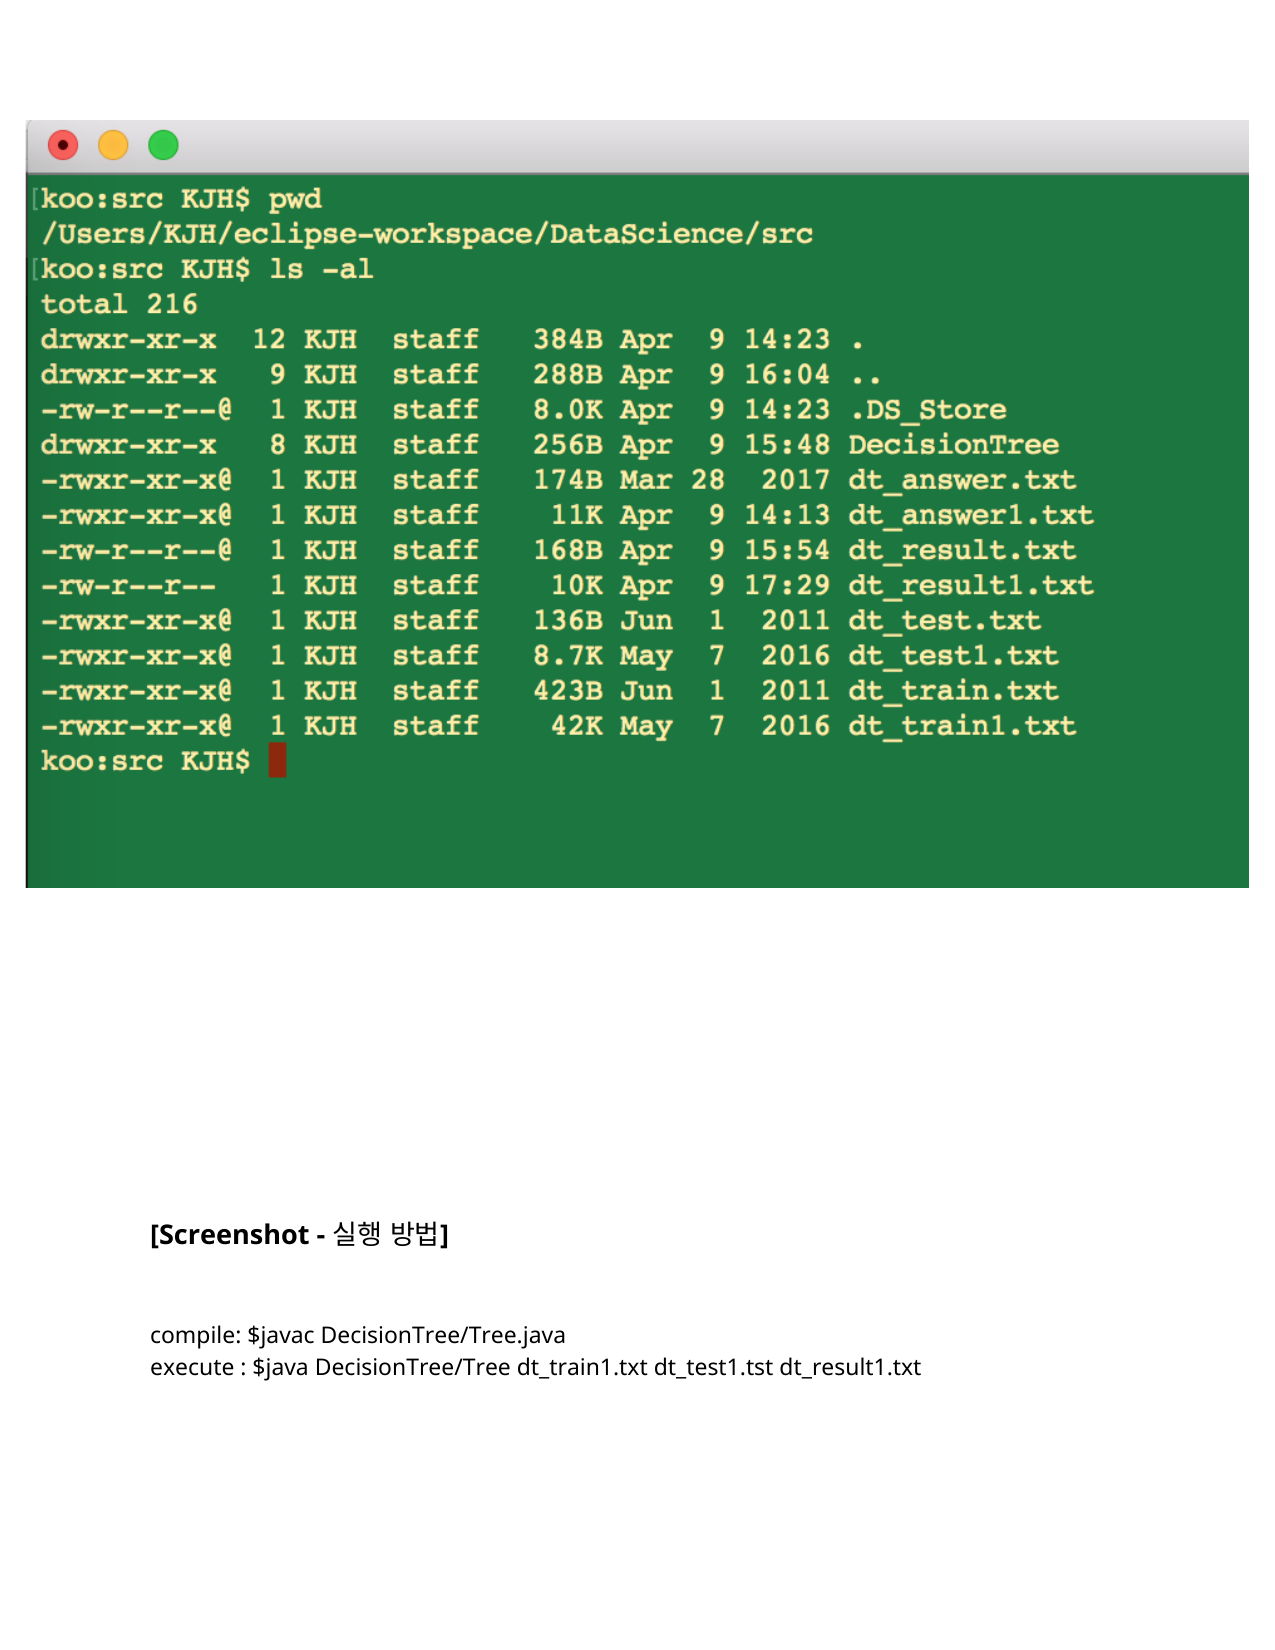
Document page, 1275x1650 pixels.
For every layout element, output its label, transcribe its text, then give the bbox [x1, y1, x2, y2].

picture [23, 120, 1249, 888]
text execute : $java DecisionTree/Tree dt_train1.txt dt_test1.tst dt_result1.txt [150, 1350, 1125, 1382]
text [Screenshot - 실행 방법] [150, 1213, 1125, 1253]
text compile: $javac DecisionTree/Tree.java [150, 1319, 1125, 1350]
